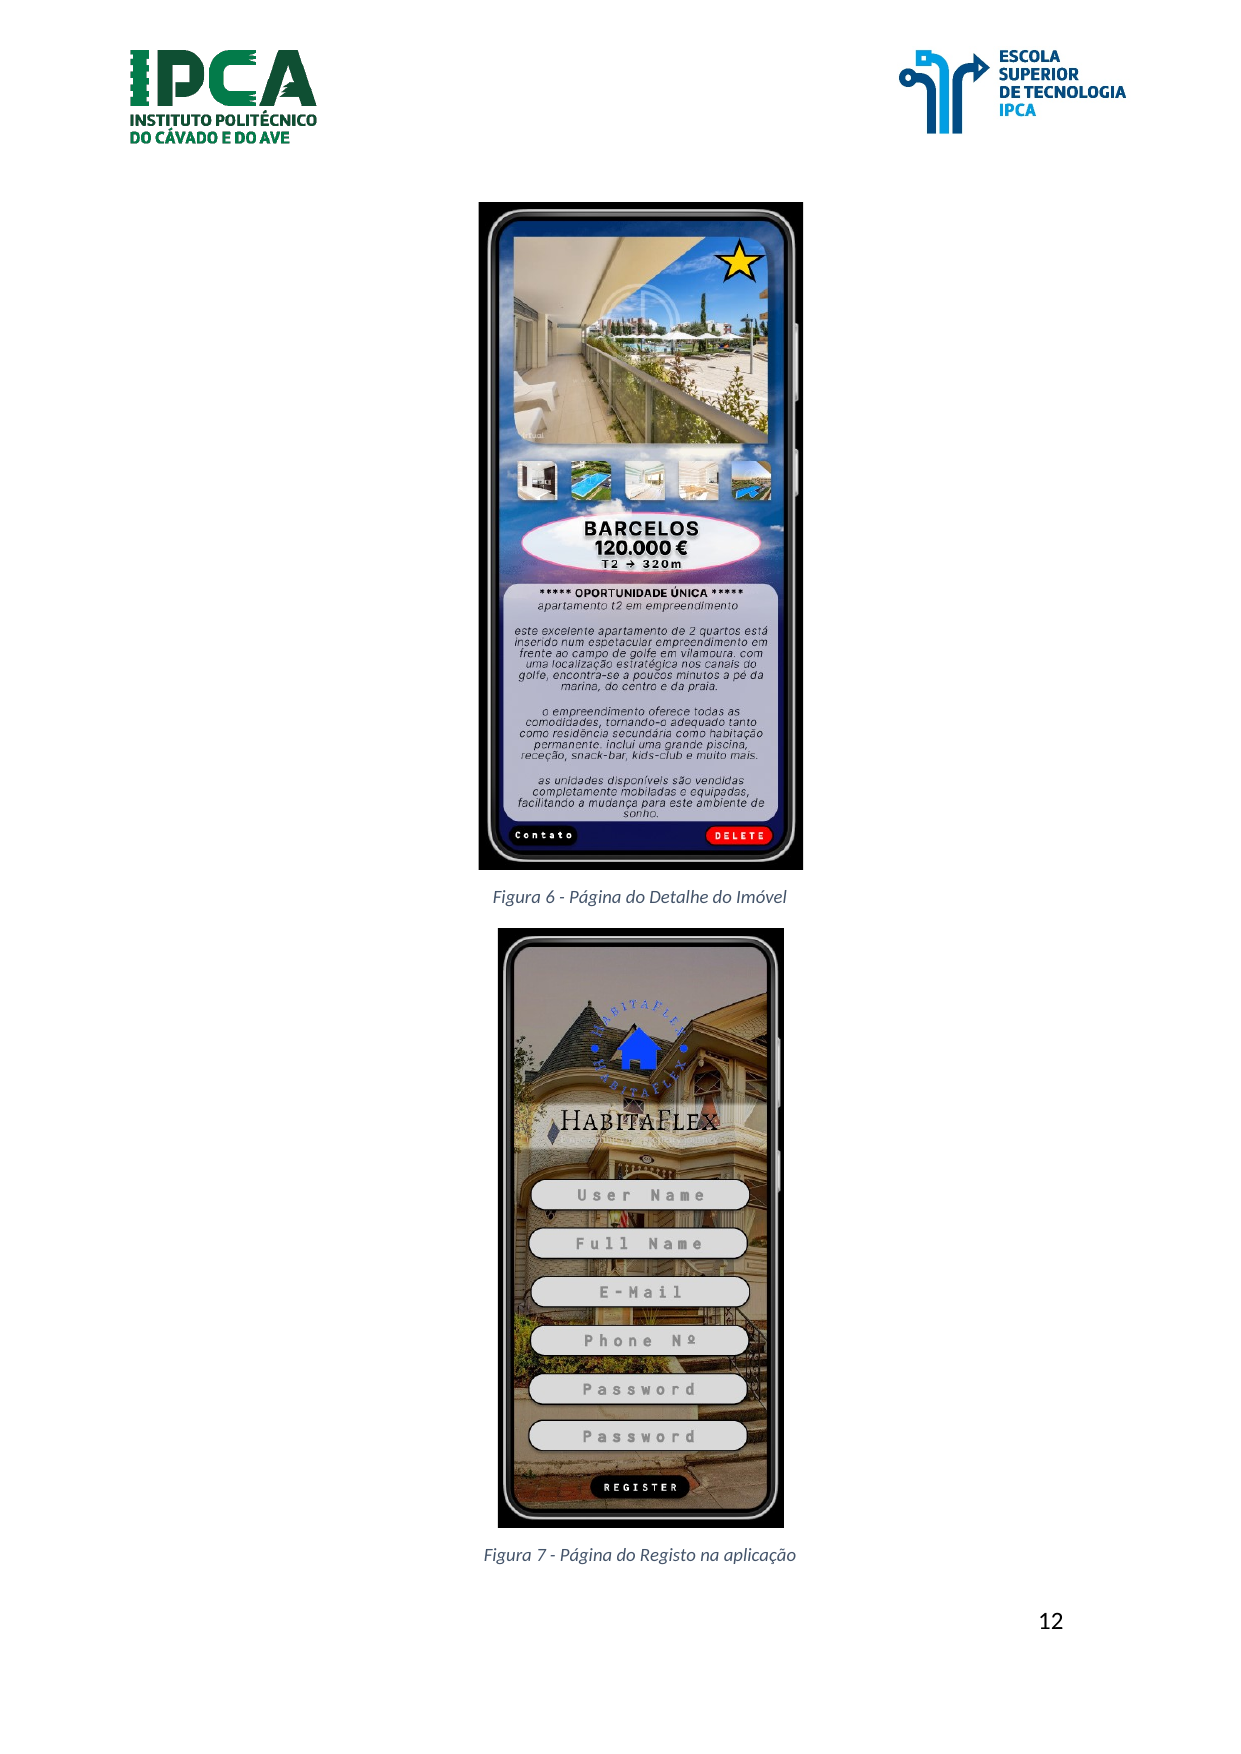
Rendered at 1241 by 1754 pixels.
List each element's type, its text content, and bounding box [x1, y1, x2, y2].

picture [896, 46, 1132, 138]
picture [497, 928, 784, 1528]
picture [126, 46, 318, 144]
picture [478, 202, 804, 870]
text Figura 7 - Página do Registo na aplicação [177, 1543, 1063, 1566]
text Figura 6 - Página do Detalhe do Imóvel [177, 885, 1063, 908]
